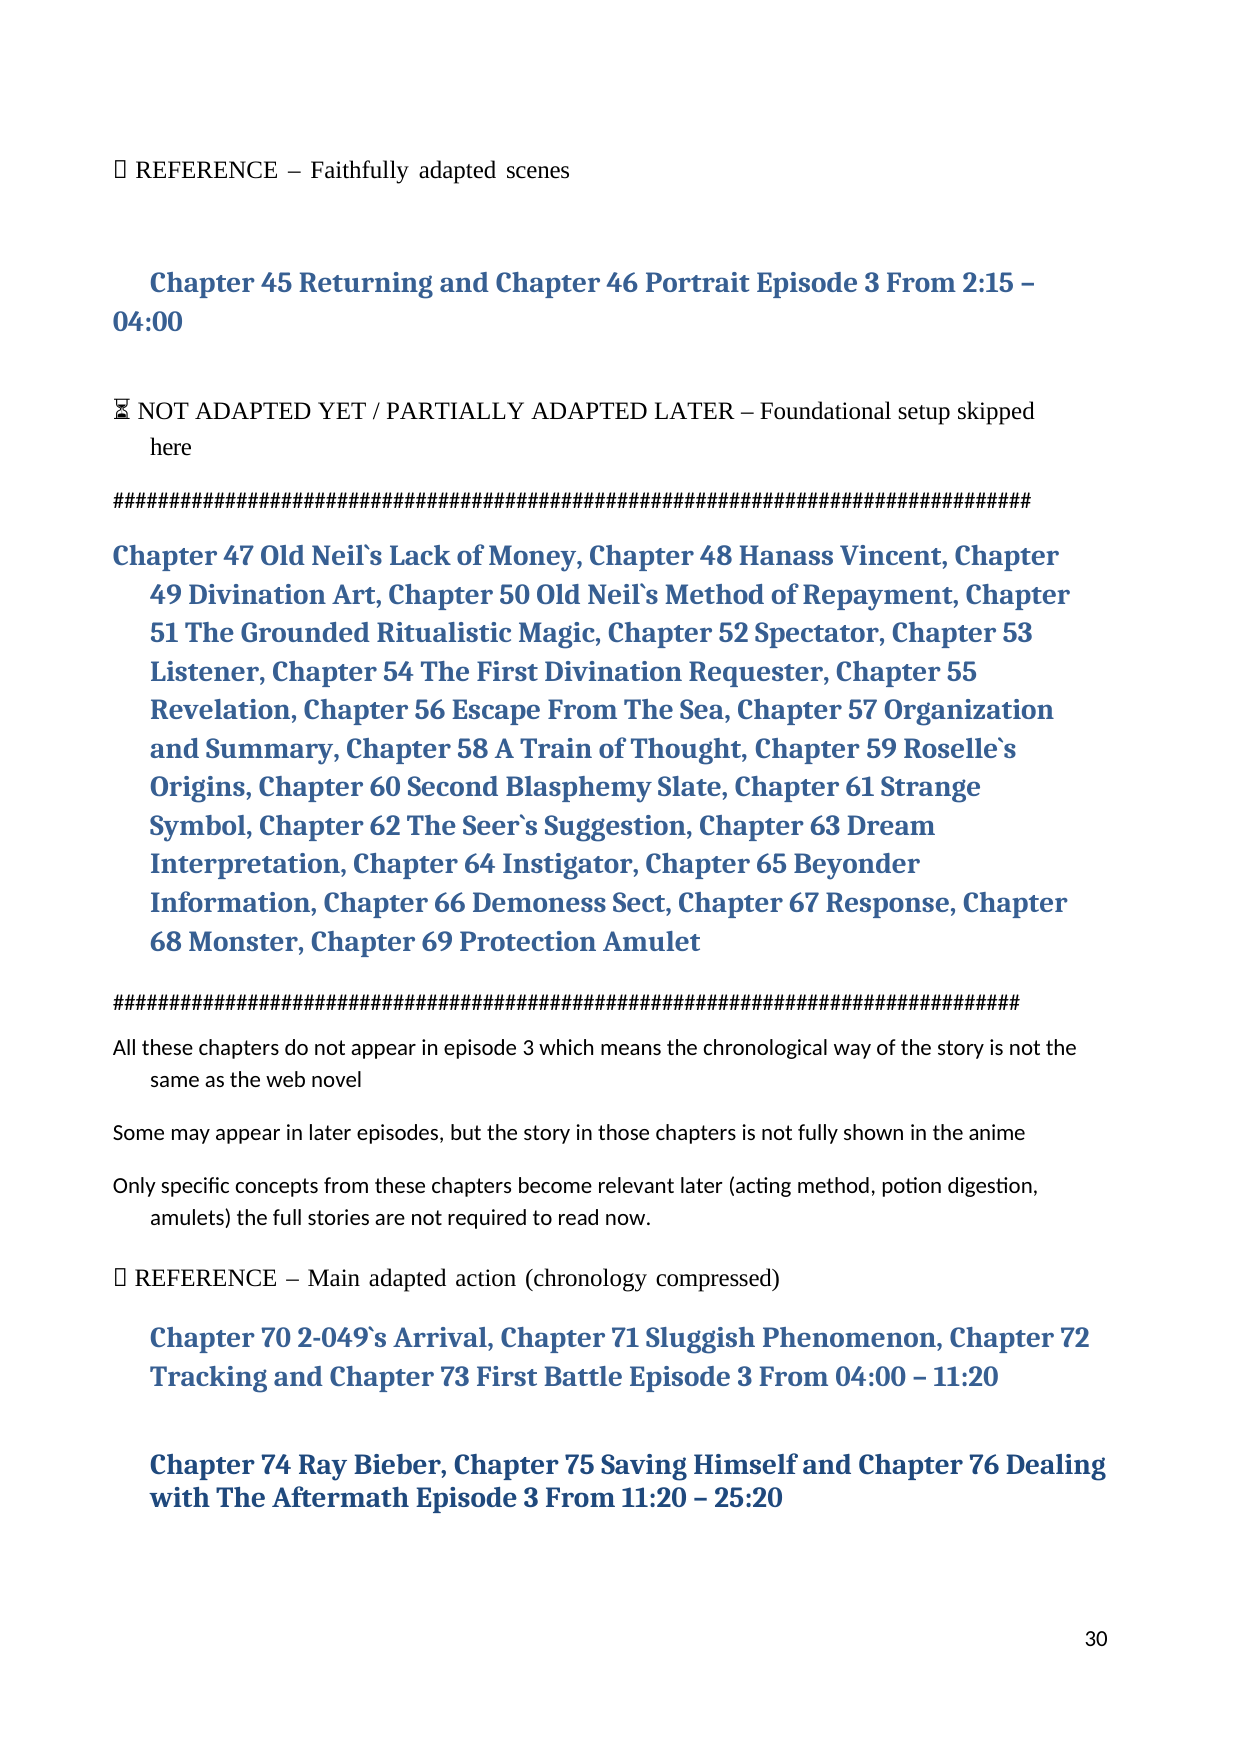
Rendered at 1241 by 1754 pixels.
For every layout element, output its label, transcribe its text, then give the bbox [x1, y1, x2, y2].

subtitle Chapter 45 Returning and Chapter 46 Portrait Episode 3 From 2:15 – [150, 266, 1107, 300]
text 🔁 REFERENCE – Main adapted action (chronology compressed) [113, 1259, 1107, 1293]
text ################################################################################# [113, 988, 1107, 1016]
text Some may appear in later episodes, but the story in those chapters is not fully shown in the anime [113, 1118, 1107, 1146]
text 🔁 REFERENCE – Faithfully adapted scenes [113, 151, 1107, 185]
text All these chapters do not appear in episode 3 which means the chronological way of the story is not the same as the web novel [113, 1033, 1087, 1093]
subtitle Chapter 74 Ray Bieber, Chapter 75 Saving Himself and Chapter 76 Dealing with The Aftermath Episode 3 From 11:20 – 25:20 [150, 1448, 1107, 1515]
subtitle Chapter 70 2-049`s Arrival, Chapter 71 Sluggish Phenomenon, Chapter 72 Tracking and Chapter 73 First Battle Episode 3 From 04:00 – 11:20 [150, 1321, 1107, 1393]
text ⏳ NOT ADAPTED YET / PARTIALLY ADAPTED LATER – Foundational setup skipped here [113, 392, 1078, 461]
subtitle Chapter 47 Old Neil`s Lack of Money, Chapter 48 Hanass Vincent, Chapter 49 Divination Art, Chapter 50 Old Neil`s Method of Repayment, Chapter 51 The Grounded Ritualistic Magic, Chapter 52 Spectator, Chapter 53 Listener, Chapter 54 The First Divination Requester, Chapter 55 Revelation, Chapter 56 Escape From The Sea, Chapter 57 Organization and Summary, Chapter 58 A Train of Thought, Chapter 59 Roselle`s Origins, Chapter 60 Second Blasphemy Slate, Chapter 61 Strange Symbol, Chapter 62 The Seer`s Suggestion, Chapter 63 Dream Interpretation, Chapter 64 Instigator, Chapter 65 Beyonder Information, Chapter 66 Demoness Sect, Chapter 67 Response, Chapter 68 Monster, Chapter 69 Protection Amulet [113, 539, 1078, 958]
text Only specific concepts from these chapters become relevant later (acting method, potion digestion, amulets) the full stories are not required to read now. [113, 1171, 1107, 1231]
text ################################################################################## [113, 486, 1107, 514]
text 04:00 [113, 305, 1107, 338]
